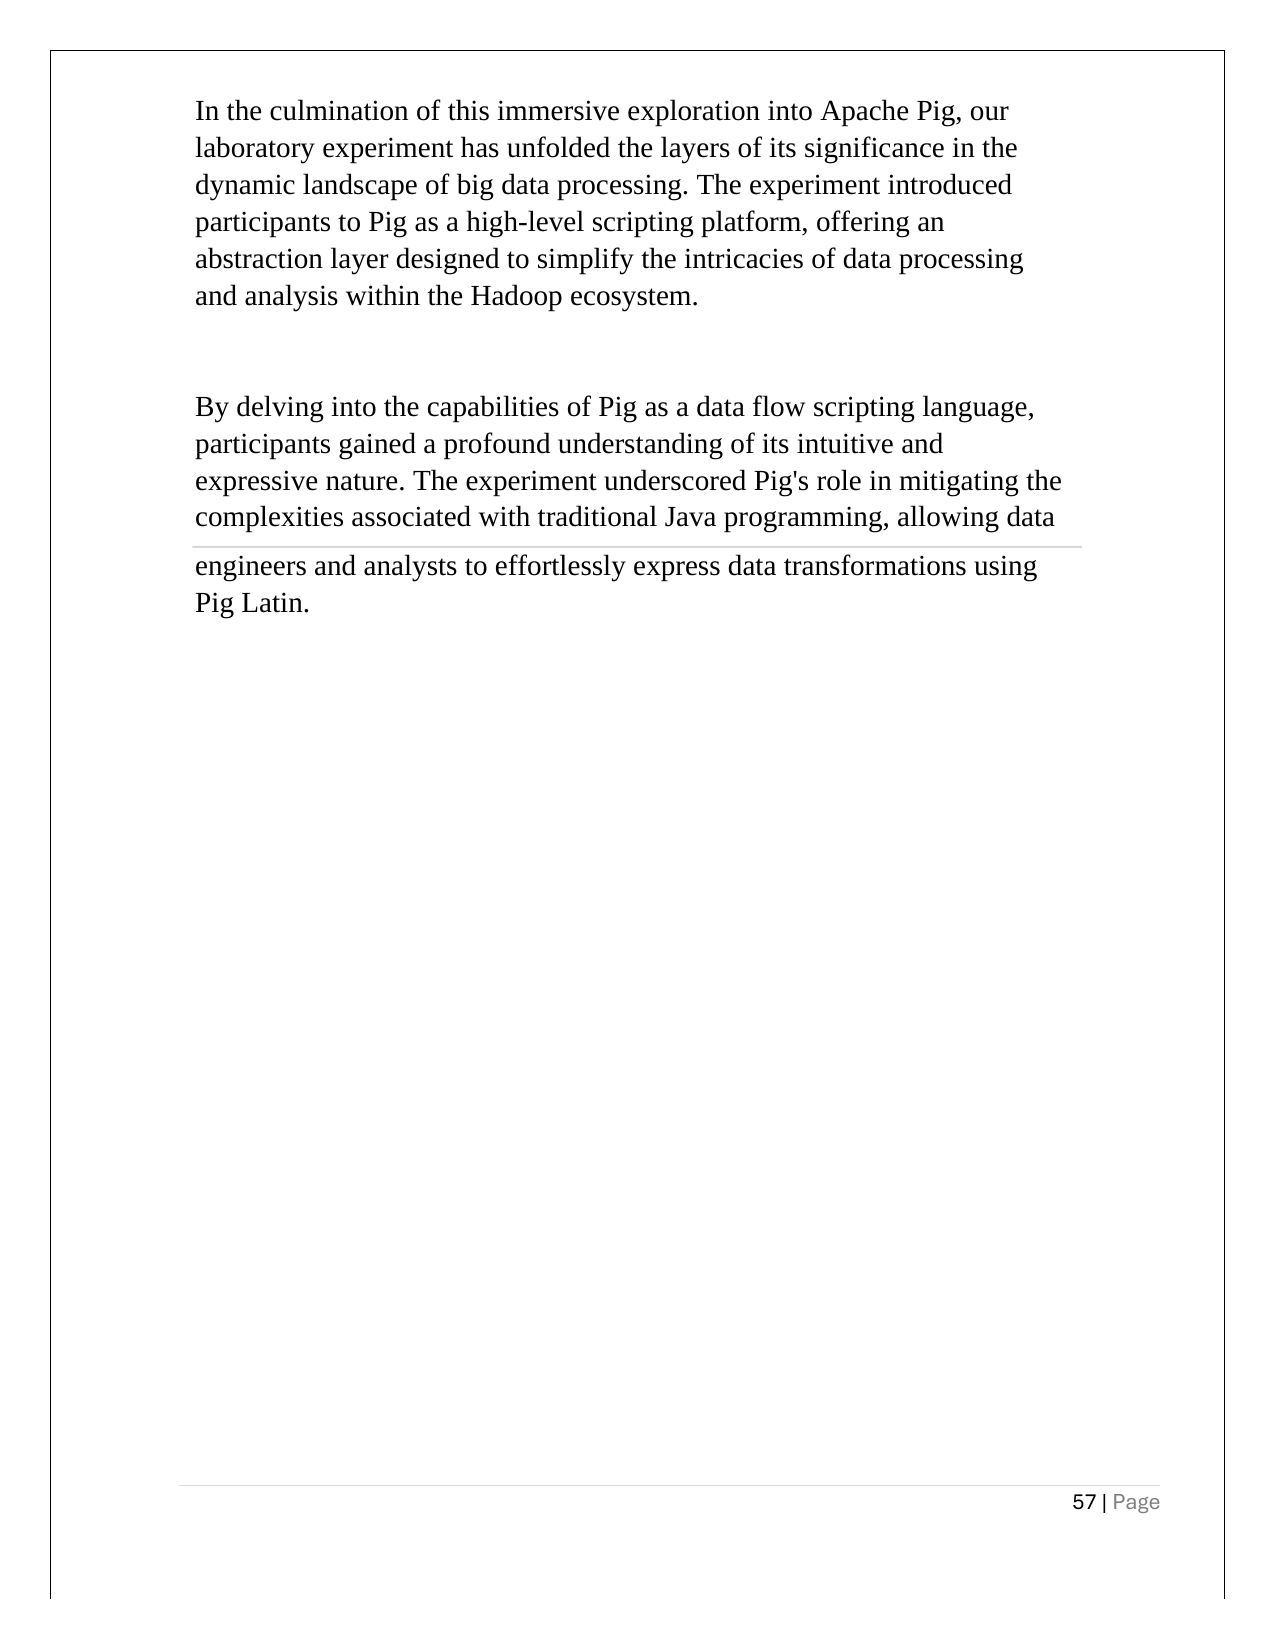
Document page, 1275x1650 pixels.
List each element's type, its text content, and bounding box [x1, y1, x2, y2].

text By delving into the capabilities of Pig as a data flow scripting language, participants gained a profound understanding of its intuitive and expressive nature. The experiment underscored Pig's role in mitigating the complexities associated with traditional Java programming, allowing data engineers and analysts to effortlessly express data transformations using Pig Latin. [195, 548, 1065, 618]
text By delving into the capabilities of Pig as a data flow scripting language, participants gained a profound understanding of its intuitive and expressive nature. The experiment underscored Pig's role in mitigating the complexities associated with traditional Java programming, allowing data engineers and analysts to effortlessly express data transformations using Pig Latin. [195, 389, 1065, 545]
text In the culmination of this immersive exploration into Apache Pig, our laboratory experiment has unfolded the layers of its significance in the dynamic landscape of big data processing. The experiment introduced participants to Pig as a high-level scripting platform, offering an abstraction layer designed to simplify the intricacies of data processing and analysis within the Hadoop ecosystem. [195, 93, 1066, 311]
